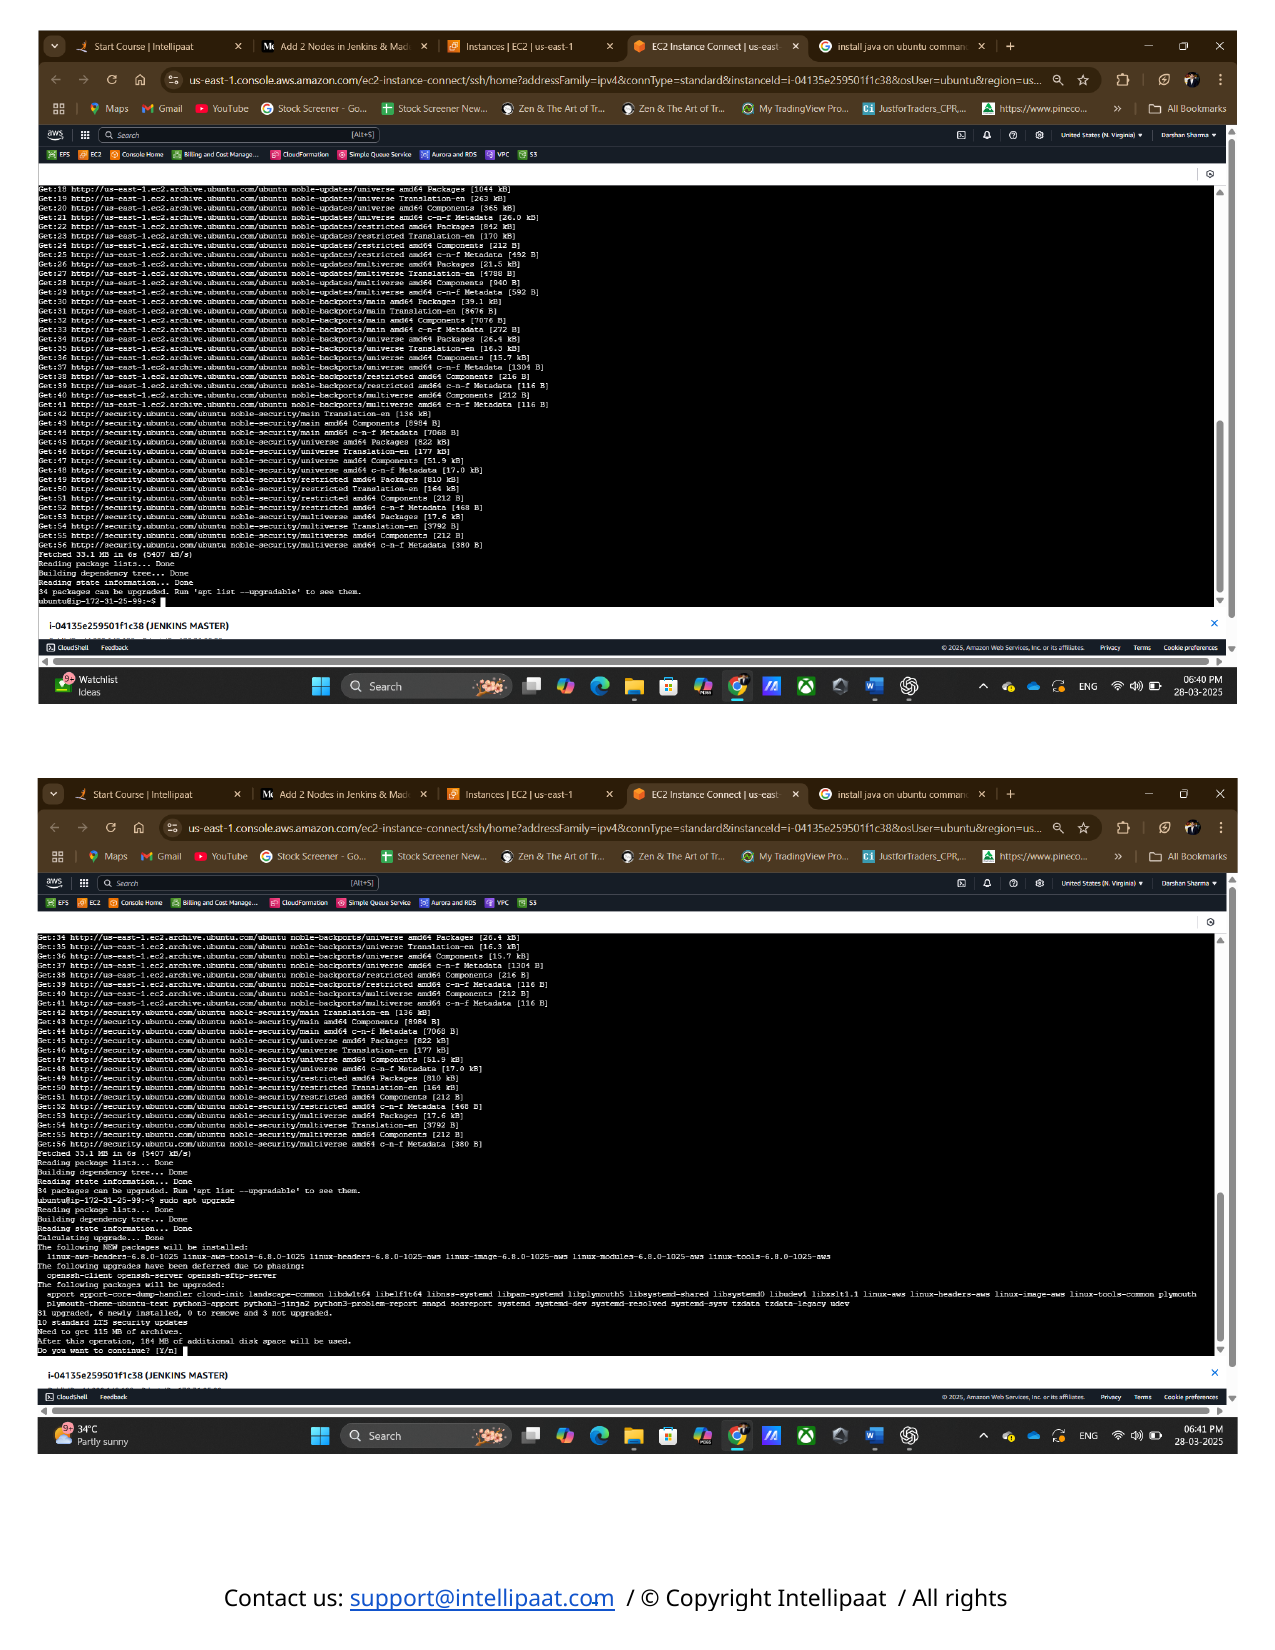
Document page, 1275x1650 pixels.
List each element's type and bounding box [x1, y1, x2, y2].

picture [37, 778, 1238, 1454]
picture [37, 29, 1238, 705]
